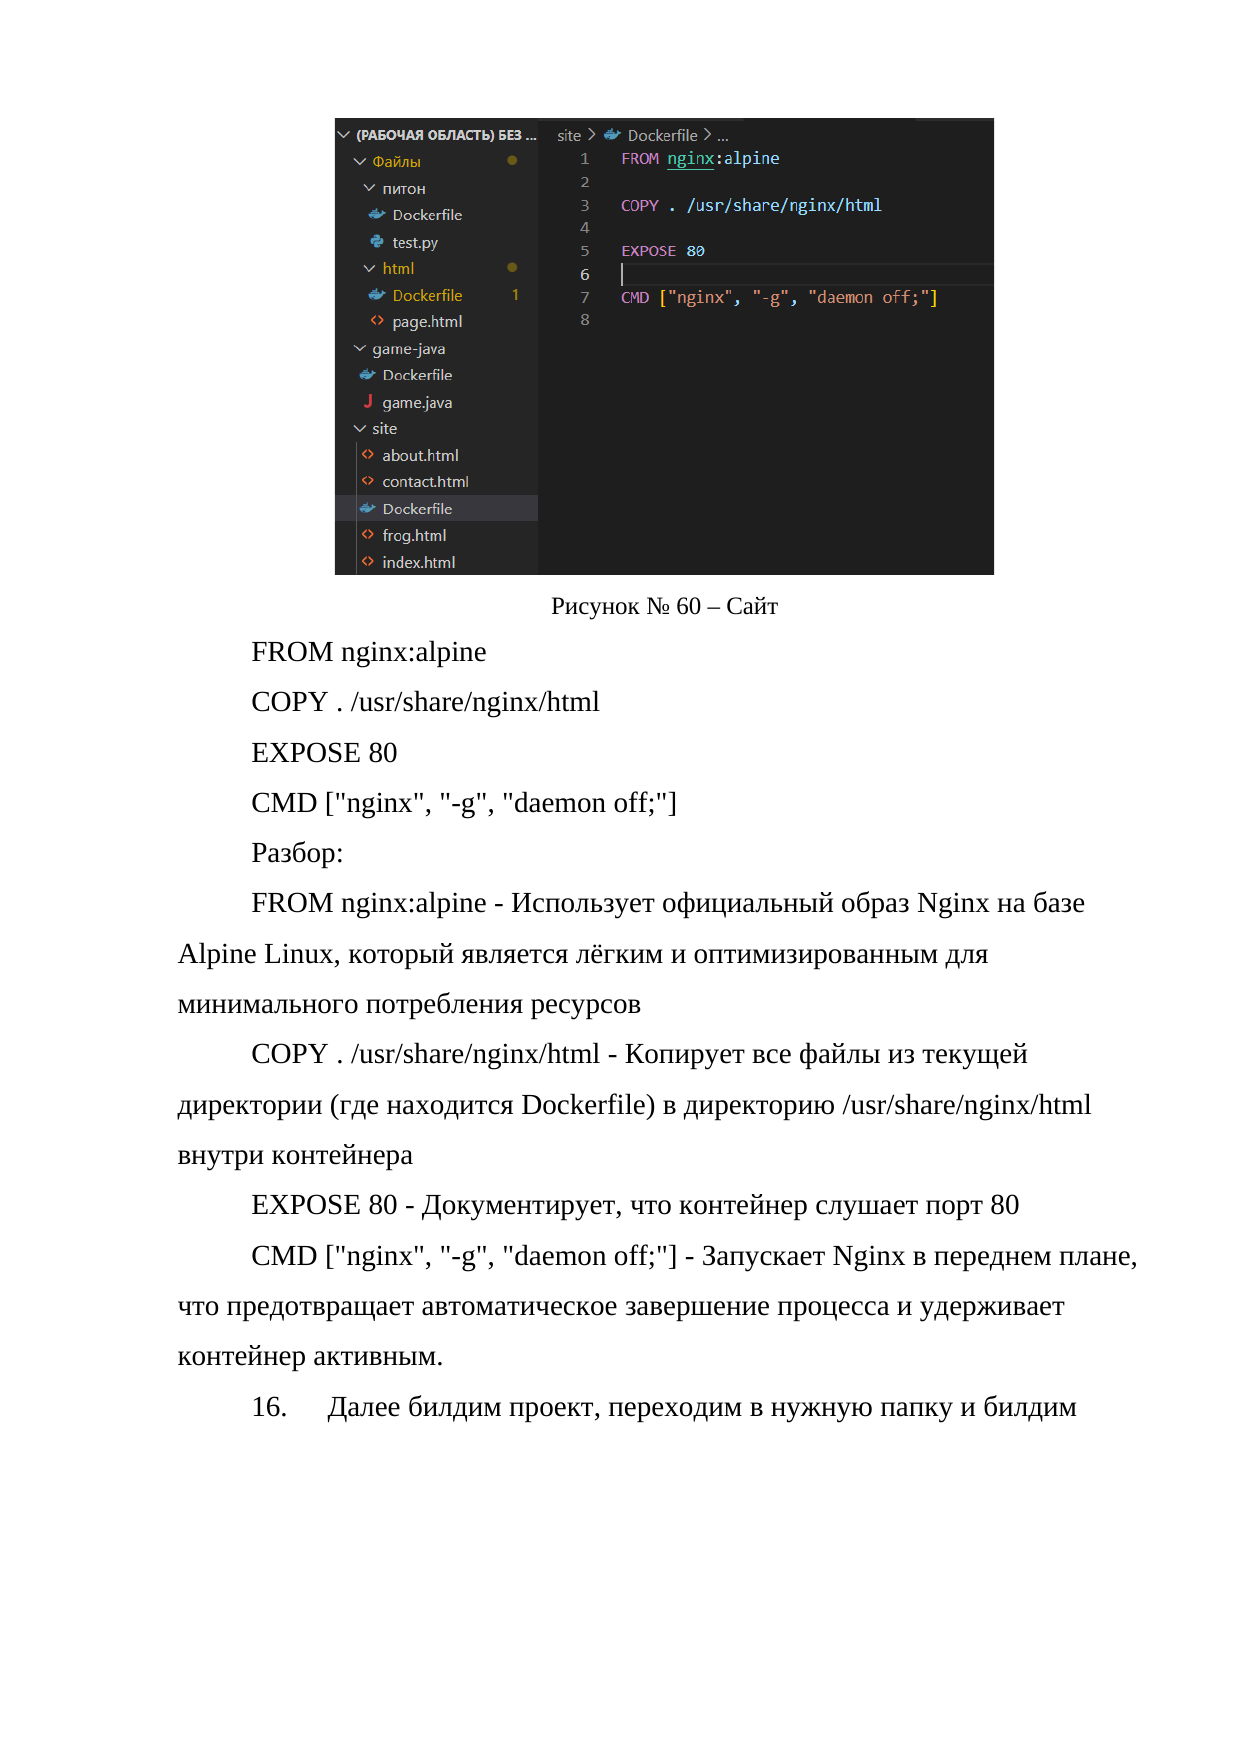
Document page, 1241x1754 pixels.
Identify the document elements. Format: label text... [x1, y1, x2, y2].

text FROM nginx:alpine - Использует официальный образ Nginx на базе Alpine Linux, который является лёгким и оптимизированным для минимального потребления ресурсов [177, 886, 1152, 1020]
text CMD ["nginx", "-g", "daemon off;"] - Запускает Nginx в переднем плане, что предотвращает автоматическое завершение процесса и удерживает контейнер активным. [177, 1238, 1152, 1372]
text FROM nginx:alpine [177, 634, 1152, 668]
text COPY . /usr/share/nginx/html - Копирует все файлы из текущей директории (где находится Dockerfile) в директорию /usr/share/nginx/html внутри контейнера [177, 1037, 1152, 1171]
text Рисунок № 60 – Сайт [177, 591, 1152, 620]
text EXPOSE 80 - Документирует, что контейнер слушает порт 80 [177, 1187, 1152, 1221]
picture [334, 118, 995, 575]
list Далее билдим проект, переходим в нужную папку и билдим [177, 1389, 1152, 1422]
text Разбор: [177, 835, 1152, 869]
text CMD ["nginx", "-g", "daemon off;"] [177, 785, 1152, 818]
text COPY . /usr/share/nginx/html [177, 684, 1152, 718]
text EXPOSE 80 [177, 735, 1152, 768]
